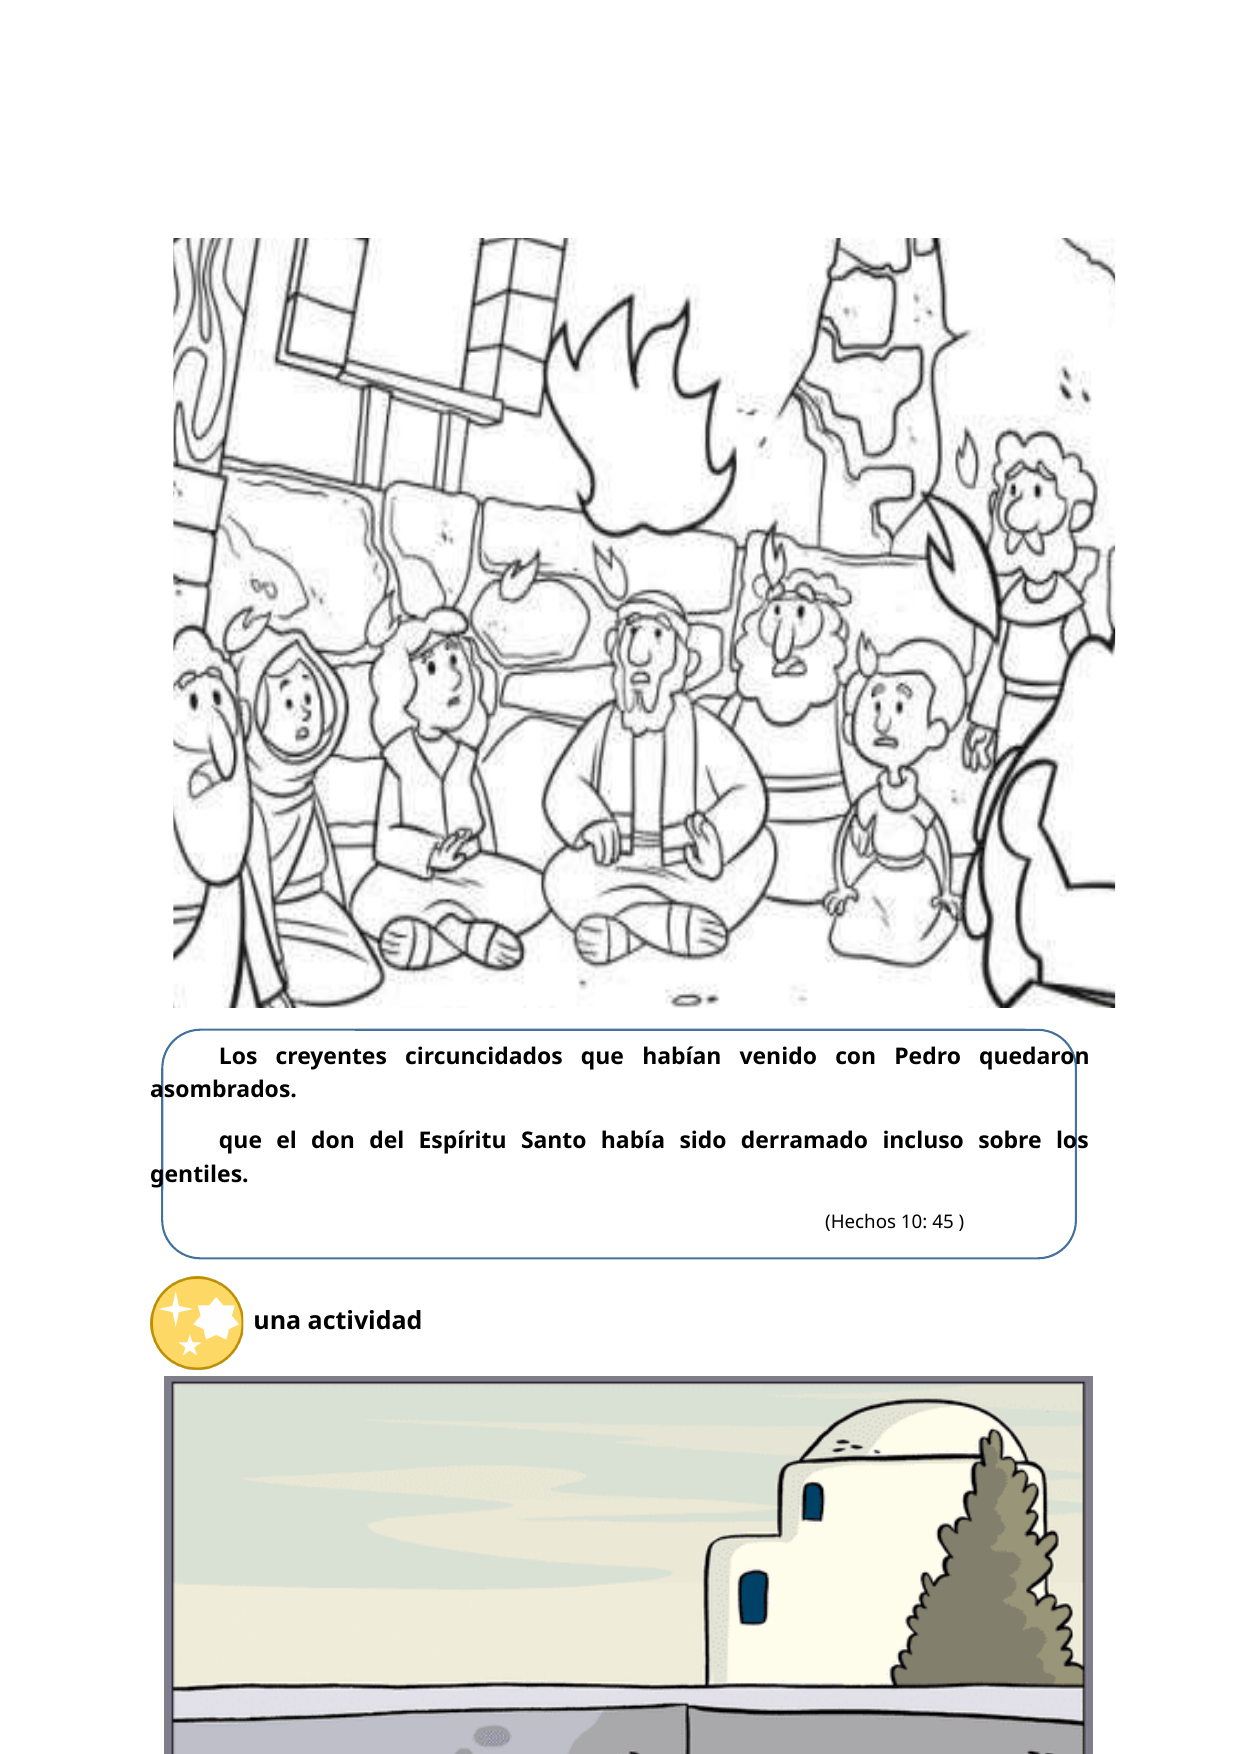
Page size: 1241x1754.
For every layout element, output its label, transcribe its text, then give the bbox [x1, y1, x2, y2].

picture [166, 1378, 1091, 1754]
text una actividad [244, 1303, 1090, 1337]
text que el don del Espíritu Santo había sido derramado incluso sobre los gentiles. [150, 1124, 1090, 1189]
picture [150, 1276, 244, 1370]
text Los creyentes circuncidados que habían venido con Pedro quedaron asombrados. [150, 1040, 1090, 1105]
text (Hechos 10: 45 ) [150, 1208, 1090, 1233]
picture [173, 238, 1116, 1008]
